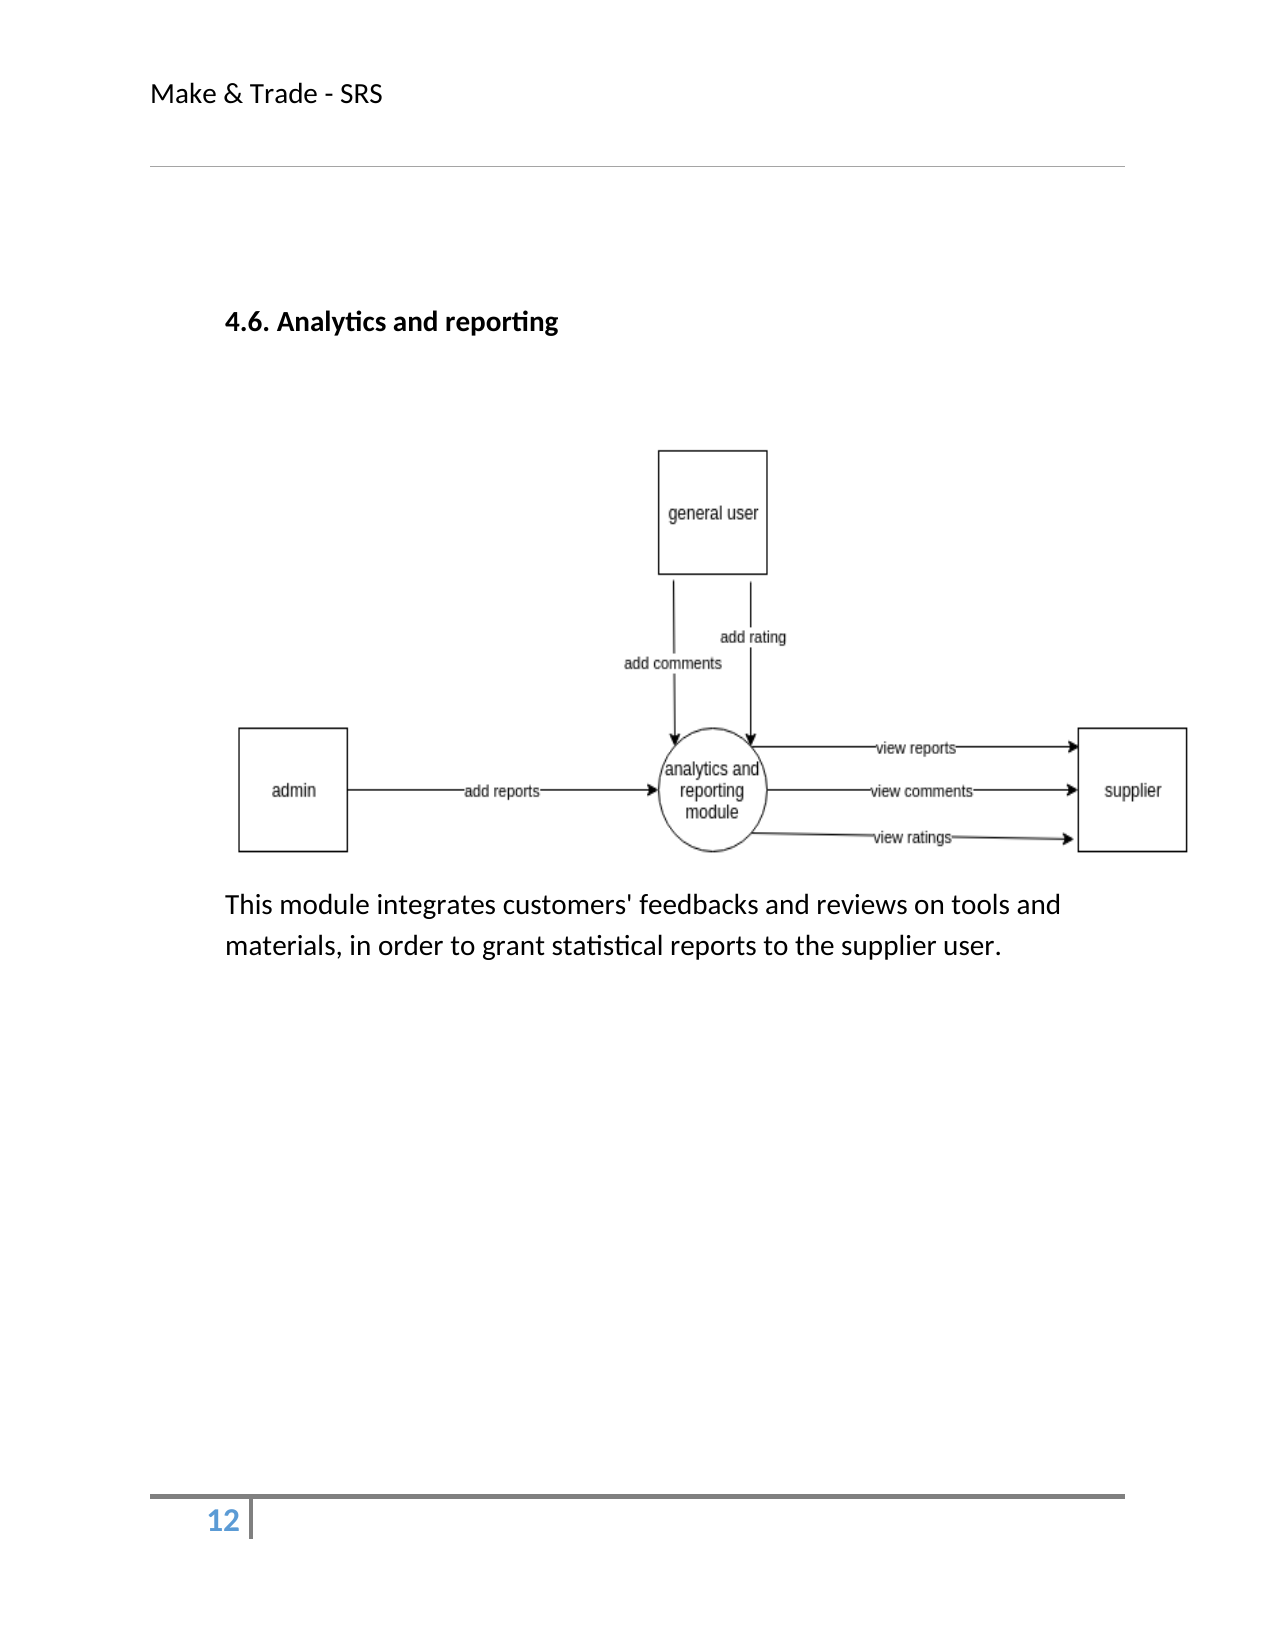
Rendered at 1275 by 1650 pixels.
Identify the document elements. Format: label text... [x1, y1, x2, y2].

subtitle 4.6. Analytics and reporting [225, 303, 1125, 339]
text This module integrates customers' feedbacks and reviews on tools and materials, in order to grant statistical reports to the supplier user. [225, 886, 1125, 962]
picture [225, 435, 1200, 868]
